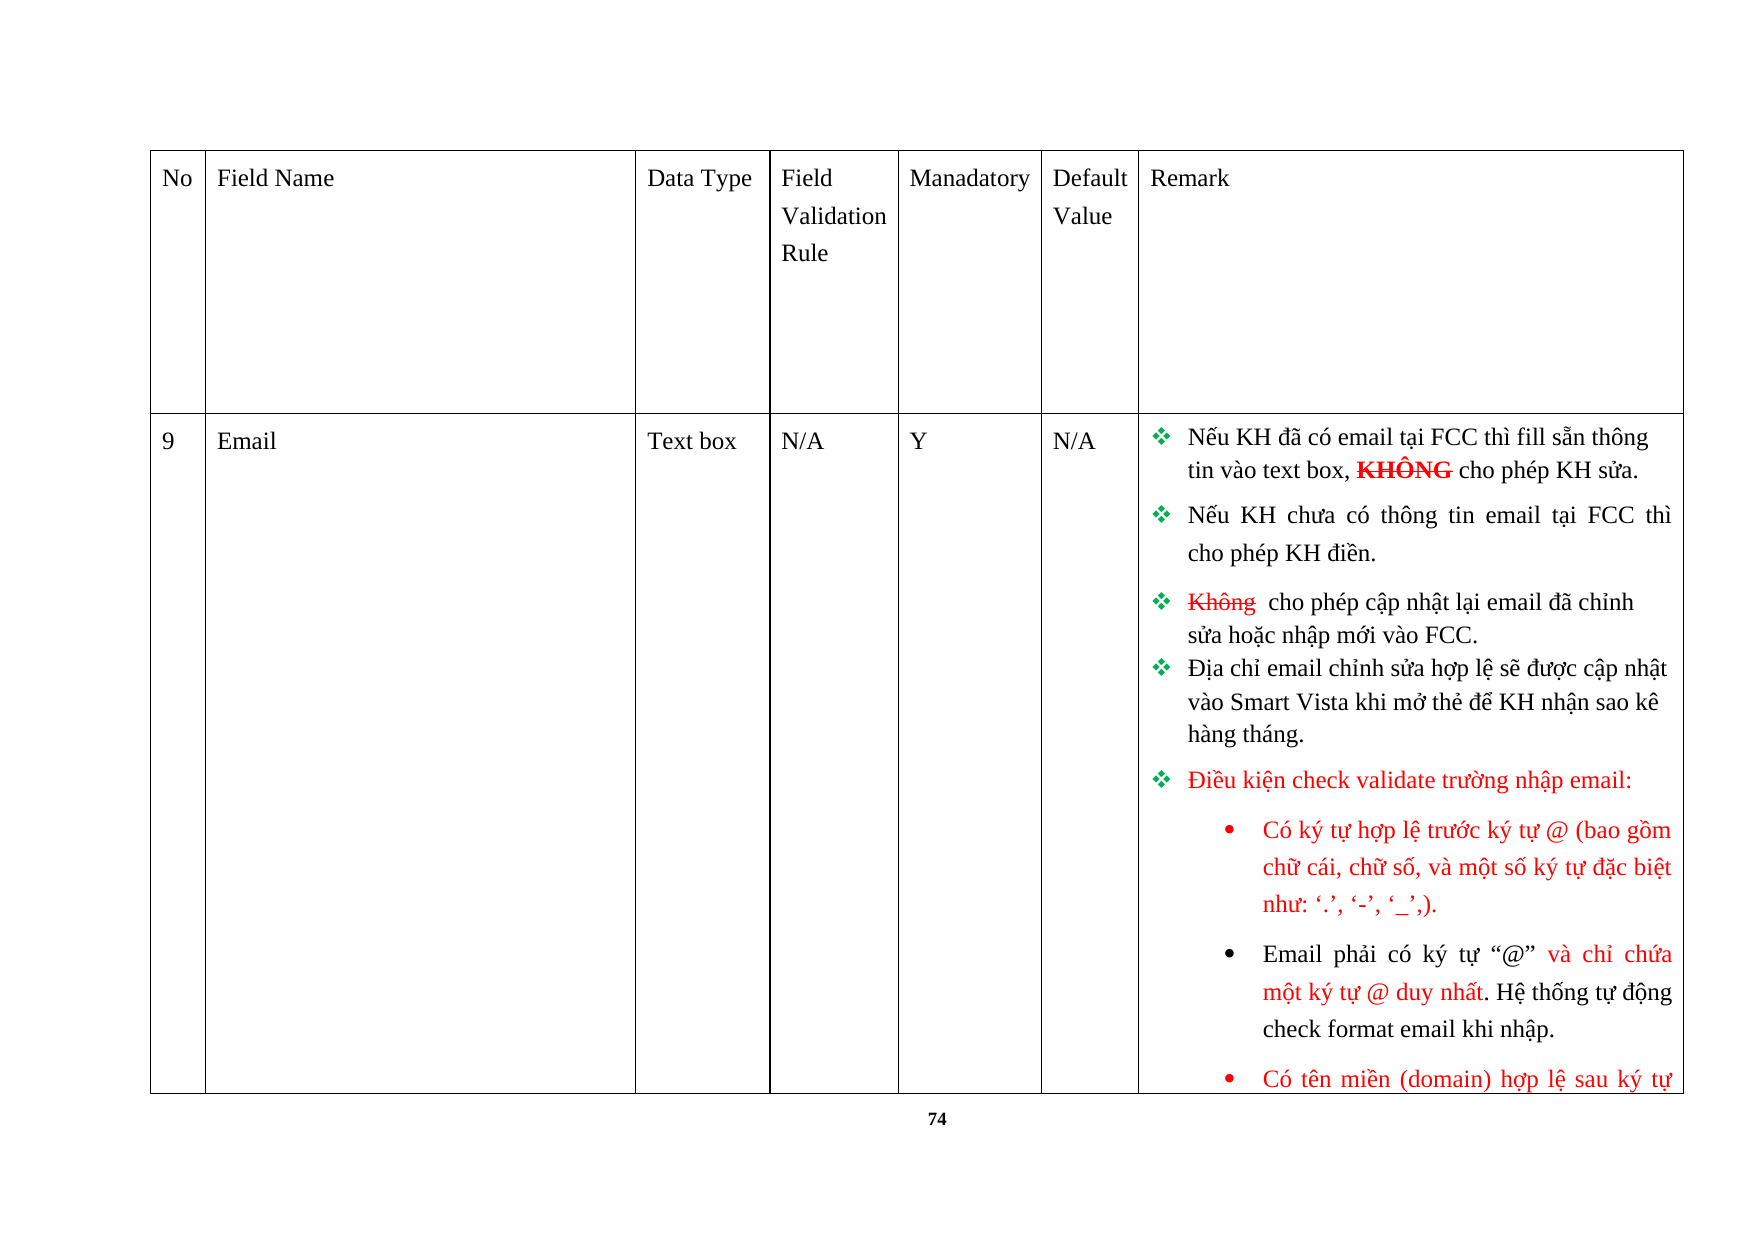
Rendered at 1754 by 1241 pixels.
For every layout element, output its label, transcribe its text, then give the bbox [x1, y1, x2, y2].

table_header Remark [1139, 151, 1683, 412]
table_cell Nếu KH đã có email tại FCC thì fill sẵn thông tin vào text box, KHÔNG cho phép KH sửa. Nếu KH chưa có thông tin email tại FCC thì cho phép KH điền. Không cho phép cập nhật lại email đã chỉnh sửa hoặc nhập mới vào FCC. Địa chỉ email chỉnh sửa hợp lệ sẽ được cập nhật vào Smart Vista khi mở thẻ để KH nhận sao kê hàng tháng. Điều kiện check validate trường nhập email: Có ký tự hợp lệ trước ký tự @ (bao gồm chữ cái, chữ số, và một số ký tự đặc biệt như: ‘.’, ‘-’, ‘_’,). Email phải có ký tự “@” và chỉ chứa một ký tự @ duy nhất. Hệ thống tự động check format email khi nhập. Có tên miền (domain) hợp lệ sau ký tự @, bao gồm: Phần chính (VD: gmail, yahoo, company). Phần mở rộng (VD: .com, .net, .org). Maxlength = 150. Không chứa khoảng trắng. [1139, 414, 1683, 1092]
table_header No [151, 151, 205, 412]
table_cell N/A [1042, 414, 1138, 1092]
table_cell Email [206, 414, 635, 1092]
table_header Field Validation Rule [771, 151, 898, 412]
table_header Manadatory [899, 151, 1041, 412]
table_cell N/A [771, 414, 898, 1092]
table_header Data Type [636, 151, 769, 412]
table_header Field Name [206, 151, 635, 412]
table_header Default Value [1042, 151, 1138, 412]
table_cell [151, 414, 205, 1092]
table_cell Y [899, 414, 1041, 1092]
table_cell Text box [636, 414, 769, 1092]
